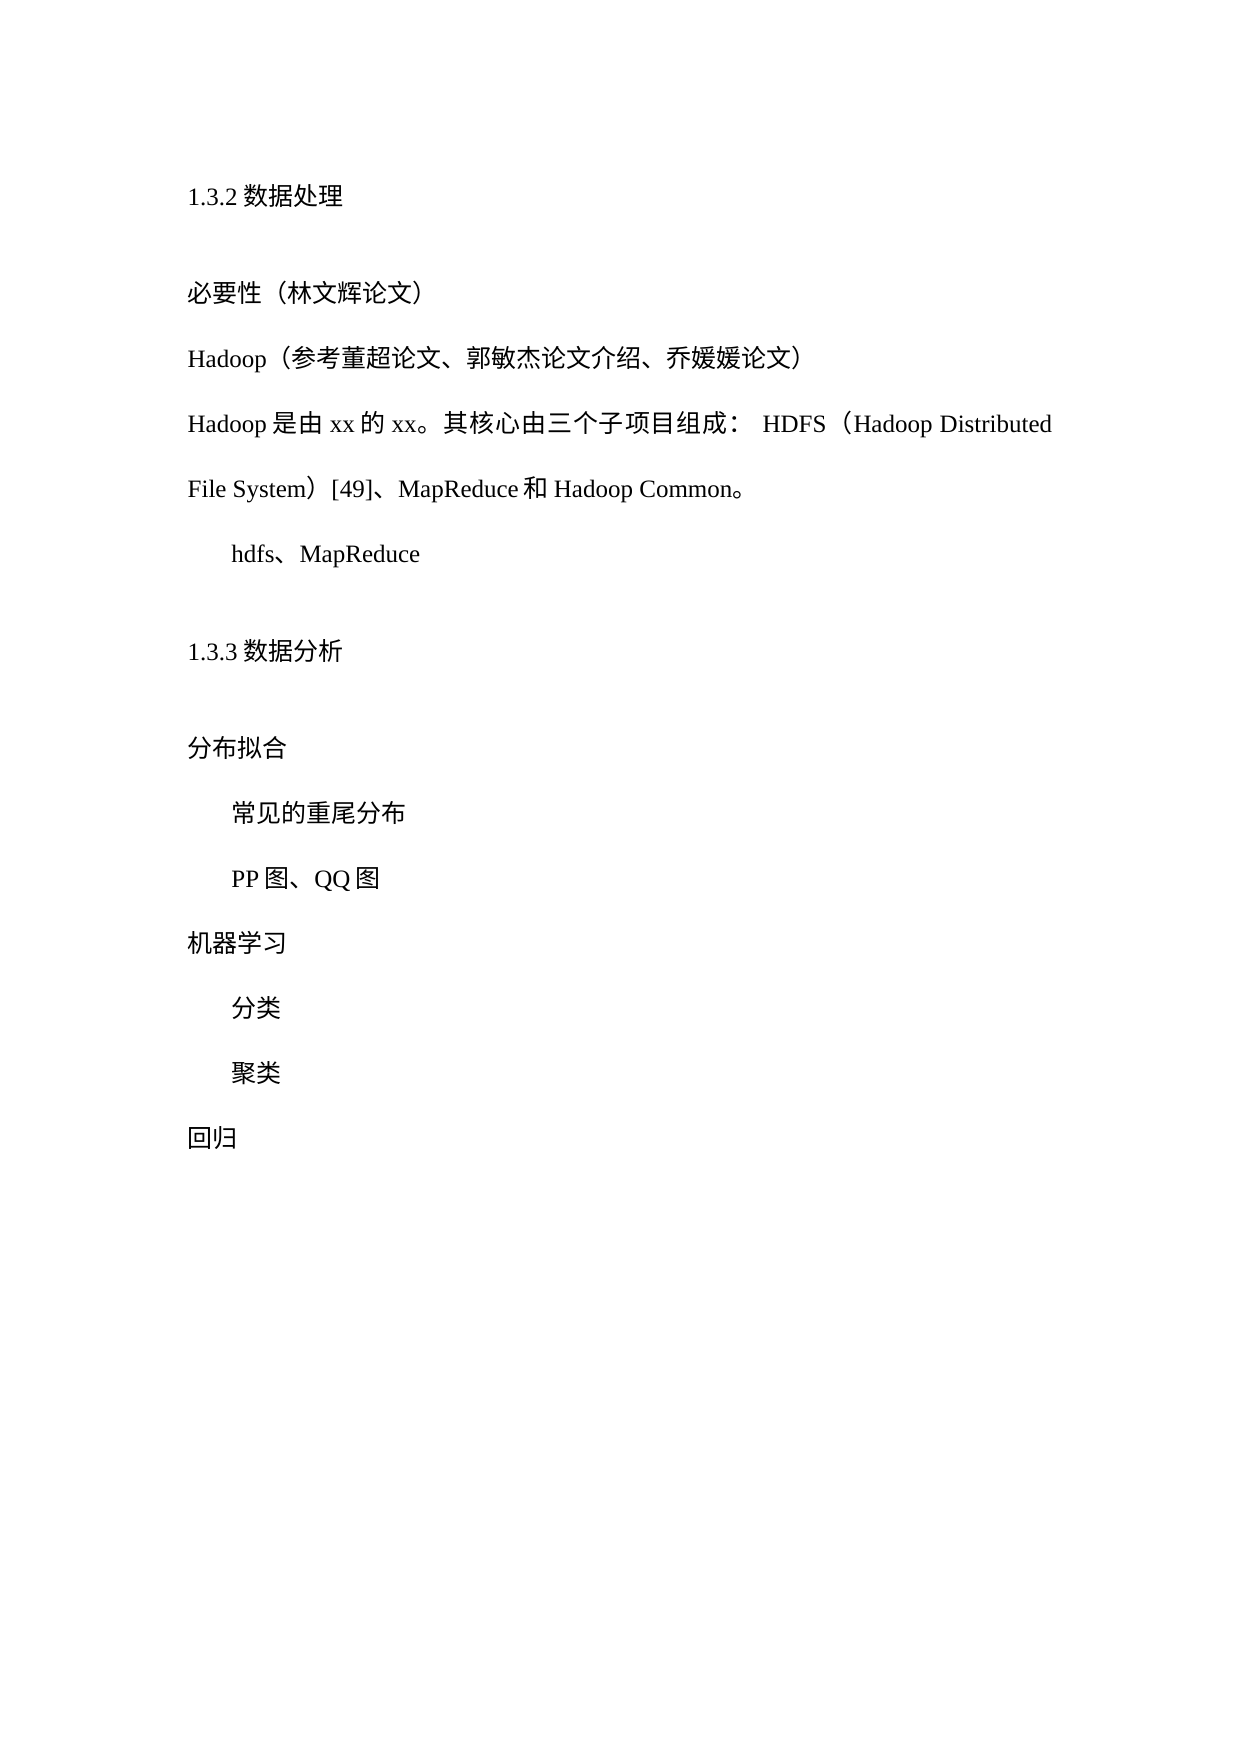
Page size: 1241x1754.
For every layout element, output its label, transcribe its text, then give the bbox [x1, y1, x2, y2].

text Hadoop（参考董超论文、郭敏杰论文介绍、乔媛媛论文） [187, 324, 1053, 389]
text 数据处理 [187, 162, 1053, 227]
text 回归 [187, 1104, 1053, 1169]
text 数据分析 [187, 617, 1053, 682]
text 常见的重尾分布 [231, 779, 1053, 844]
text 机器学习 [187, 909, 1053, 974]
text hdfs、MapReduce [187, 519, 1053, 584]
text 聚类 [231, 1039, 1053, 1104]
text 分布拟合 [187, 714, 1053, 779]
text PP图、QQ图 [231, 844, 1053, 909]
text 分类 [231, 974, 1053, 1039]
text 必要性（林文辉论文） [187, 259, 1053, 324]
text Hadoop是由xx的xx。其核心由三个子项目组成： HDFS（Hadoop Distributed File System）[49]、MapReduce和Hadoop Common。 [187, 389, 1053, 519]
